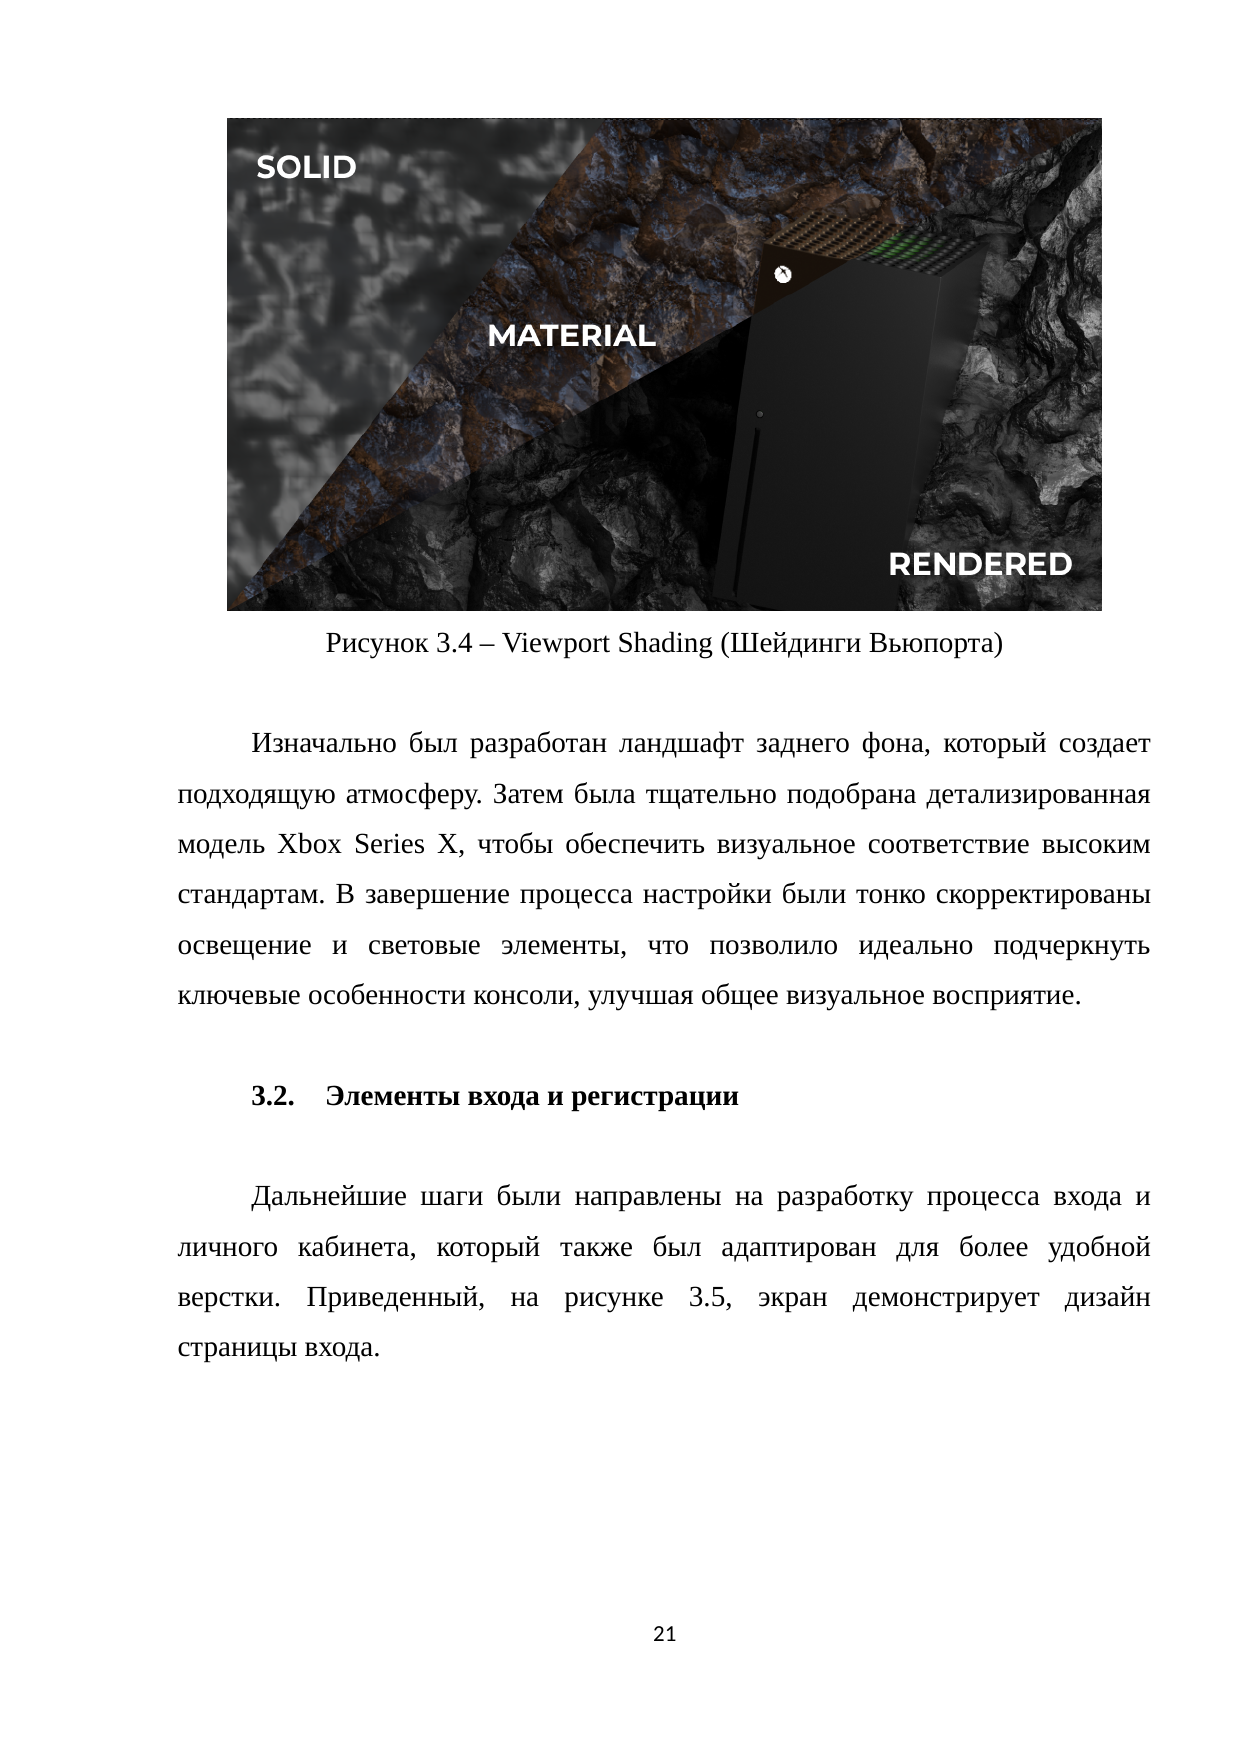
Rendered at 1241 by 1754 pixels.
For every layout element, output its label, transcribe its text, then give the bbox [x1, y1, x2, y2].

text Дальнейшие шаги были направлены на разработку процесса входа и личного кабинета, который также был адаптирован для более удобной верстки. Приведенный, на рисунке 3.5, экран демонстрирует дизайн страницы входа. [177, 1178, 1152, 1363]
list Элементы входа и регистрации [177, 1078, 1152, 1111]
text Рисунок 3.4 – Viewport Shading (Шейдинги Вьюпорта) [177, 625, 1152, 658]
text Изначально был разработан ландшафт заднего фона, который создает подходящую атмосферу. Затем была тщательно подобрана детализированная модель Xbox Series X, чтобы обеспечить визуальное соответствие высоким стандартам. В завершение процесса настройки были тонко скорректированы освещение и световые элементы, что позволило идеально подчеркнуть ключевые особенности консоли, улучшая общее визуальное восприятие. [177, 726, 1152, 1011]
picture [227, 118, 1102, 611]
